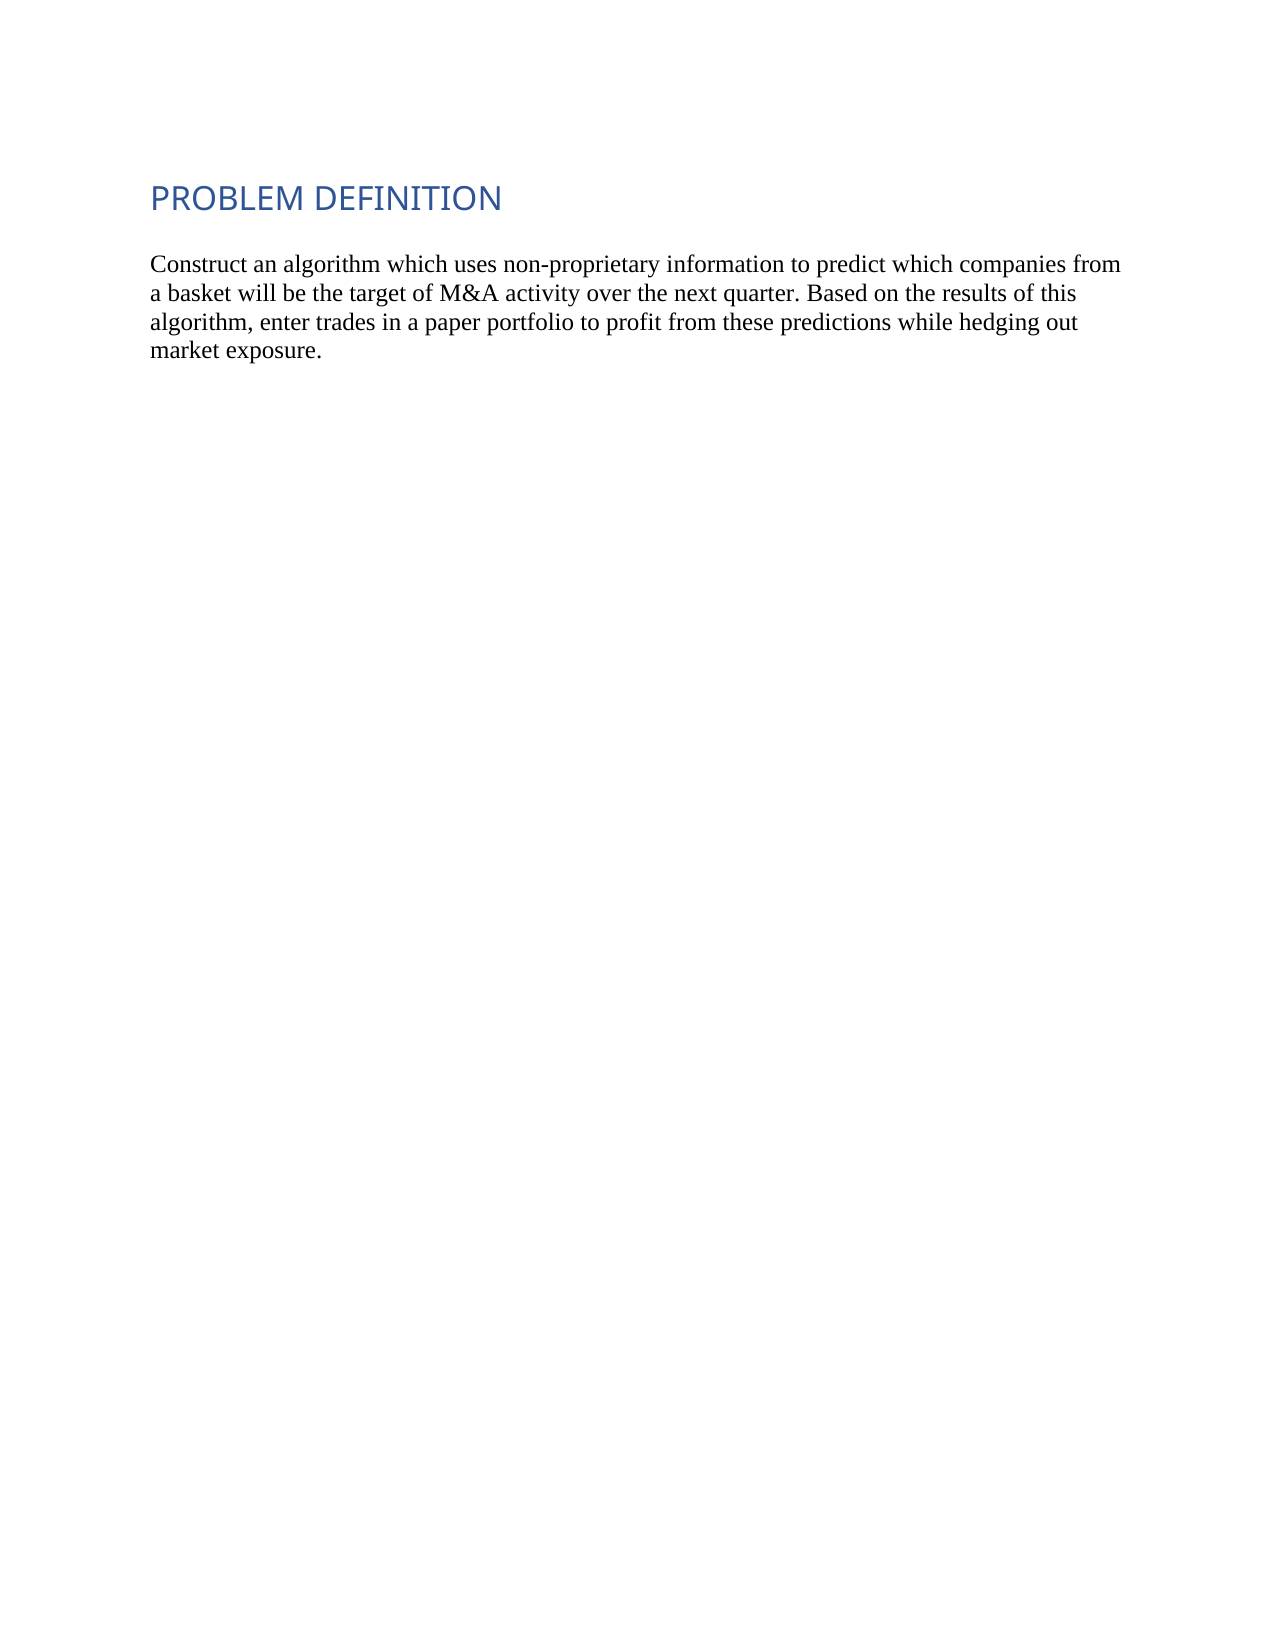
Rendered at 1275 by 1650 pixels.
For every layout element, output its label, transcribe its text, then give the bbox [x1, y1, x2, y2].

text Construct an algorithm which uses non-proprietary information to predict which companies from a basket will be the target of M&A activity over the next quarter. Based on the results of this algorithm, enter trades in a paper portfolio to profit from these predictions while hedging out market exposure. [150, 249, 1125, 364]
subtitle PROBLEM DEFINITION [150, 175, 1125, 220]
